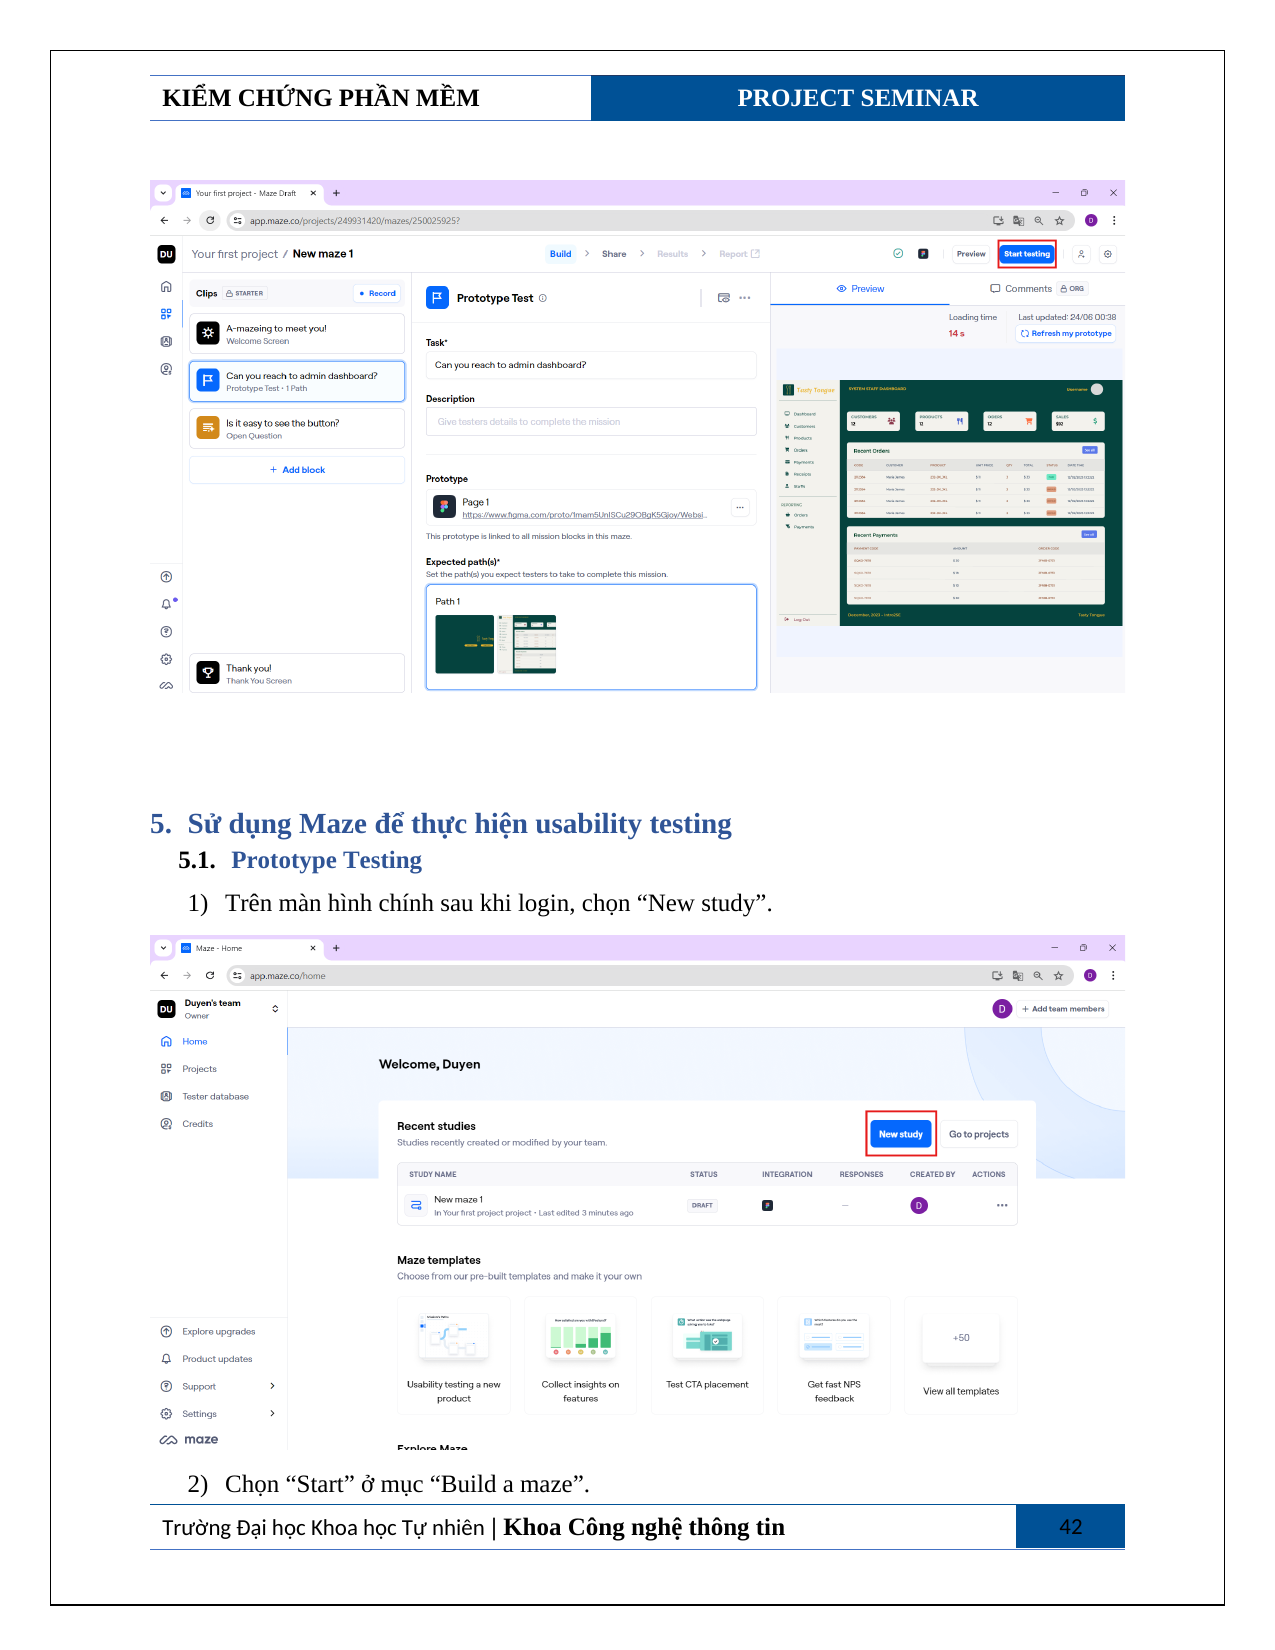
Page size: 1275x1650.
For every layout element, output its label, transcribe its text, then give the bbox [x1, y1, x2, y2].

subtitle Prototype Testing [178, 845, 1125, 873]
picture [150, 180, 1125, 693]
list Sử dụng Maze để thực hiện usability testing [150, 806, 1125, 840]
list Chọn “Start” ở mục “Build a maze”. [187, 1469, 1125, 1498]
picture [150, 935, 1125, 1450]
list Trên màn hình chính sau khi login, chọn “New study”. [187, 888, 1125, 917]
